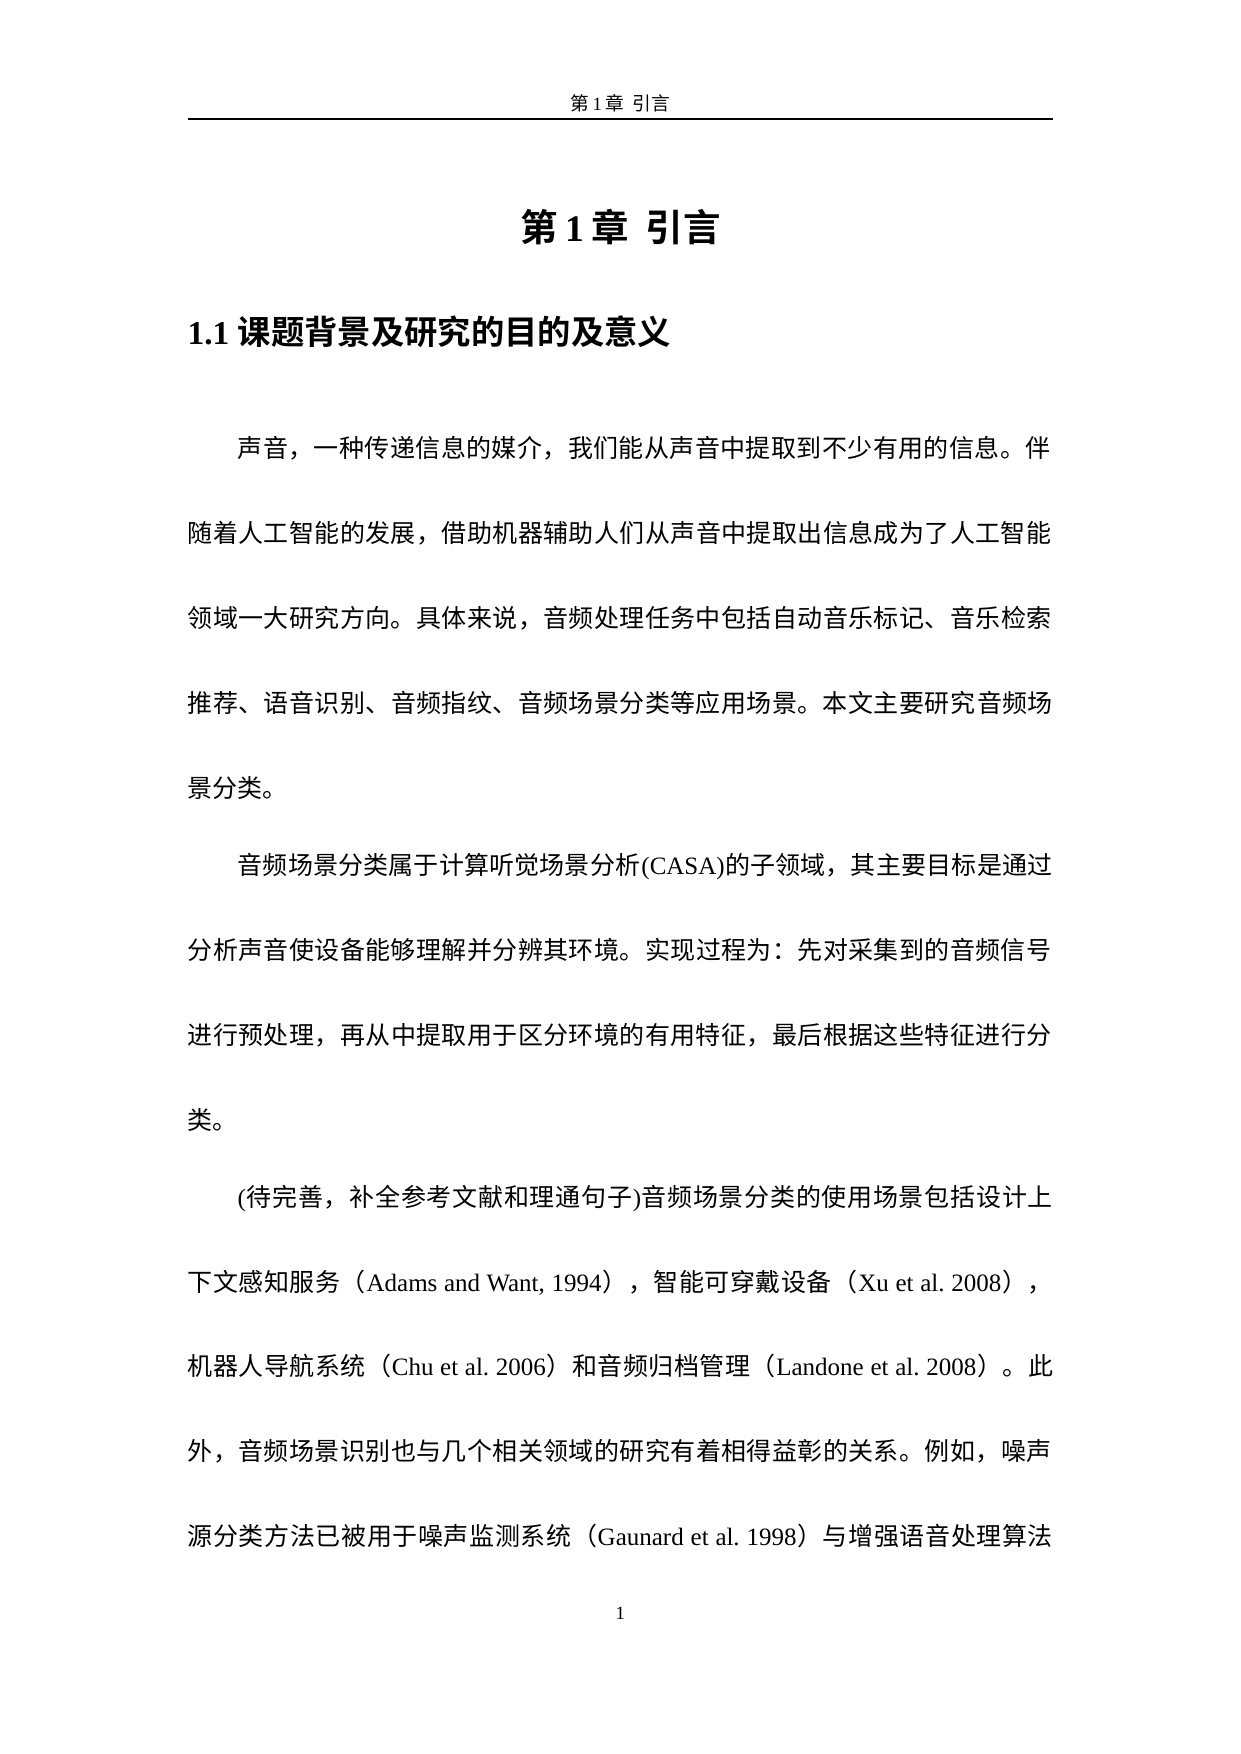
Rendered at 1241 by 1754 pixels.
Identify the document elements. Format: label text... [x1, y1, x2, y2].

subtitle 1.1 课题背景及研究的目的及意义 [187, 296, 1053, 364]
text 音频场景分类属于计算听觉场景分析(CASA)的子领域，其主要目标是通过分析声音使设备能够理解并分辨其环境。实现过程为：先对采集到的音频信号进行预处理，再从中提取用于区分环境的有用特征，最后根据这些特征进行分类。 [187, 829, 1053, 1152]
text 声音，一种传递信息的媒介，我们能从声音中提取到不少有用的信息。伴随着人工智能的发展，借助机器辅助人们从声音中提取出信息成为了人工智能领域一大研究方向。具体来说，音频处理任务中包括自动音乐标记、音乐检索推荐、语音识别、音频指纹、音频场景分类等应用场景。本文主要研究音频场景分类。 [187, 413, 1053, 821]
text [187, 1161, 1053, 1569]
subtitle 第1章 引言 [187, 191, 1053, 258]
